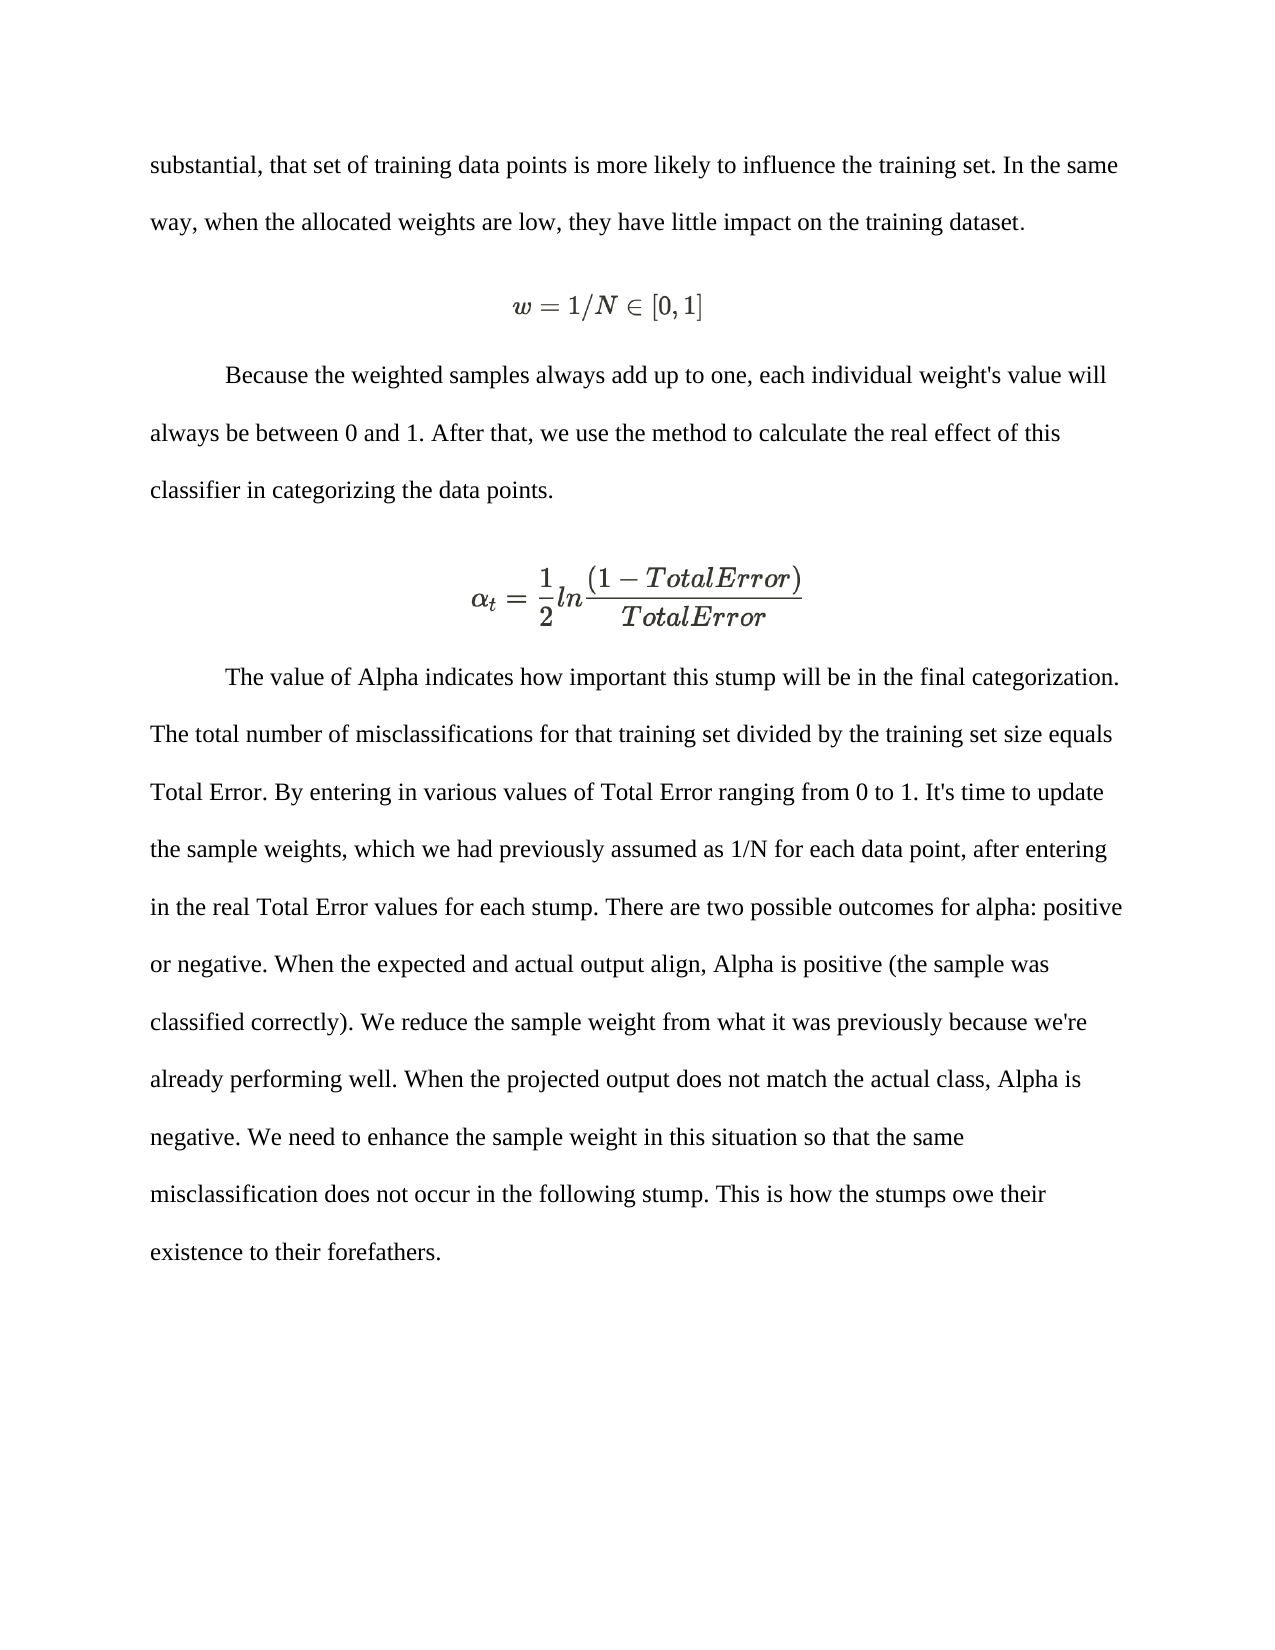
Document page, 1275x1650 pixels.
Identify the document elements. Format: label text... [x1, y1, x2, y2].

text The value of Alpha indicates how important this stump will be in the final categorization. The total number of misclassifications for that training set divided by the training set size equals Total Error. By entering in various values of Total Error ranging from 0 to 1. It's time to update the sample weights, which we had previously assumed as 1/N for each data point, after entering in the real Total Error values for each stump. There are two possible outcomes for alpha: positive or negative. When the expected and actual output align, Alpha is positive (the sample was classified correctly). We reduce the sample weight from what it was previously because we're already performing well. When the projected output does not match the actual class, Alpha is negative. We need to enhance the sample weight in this situation so that the same misclassification does not occur in the following stump. This is how the stumps owe their existence to their forefathers. [150, 662, 1125, 1266]
picture [150, 265, 1125, 357]
text Because the weighted samples always add up to one, each individual weight's value will always be between 0 and 1. After that, we use the method to calculate the real effect of this classifier in categorizing the data points. [150, 361, 1125, 504]
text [150, 150, 1125, 236]
picture [150, 533, 1125, 658]
